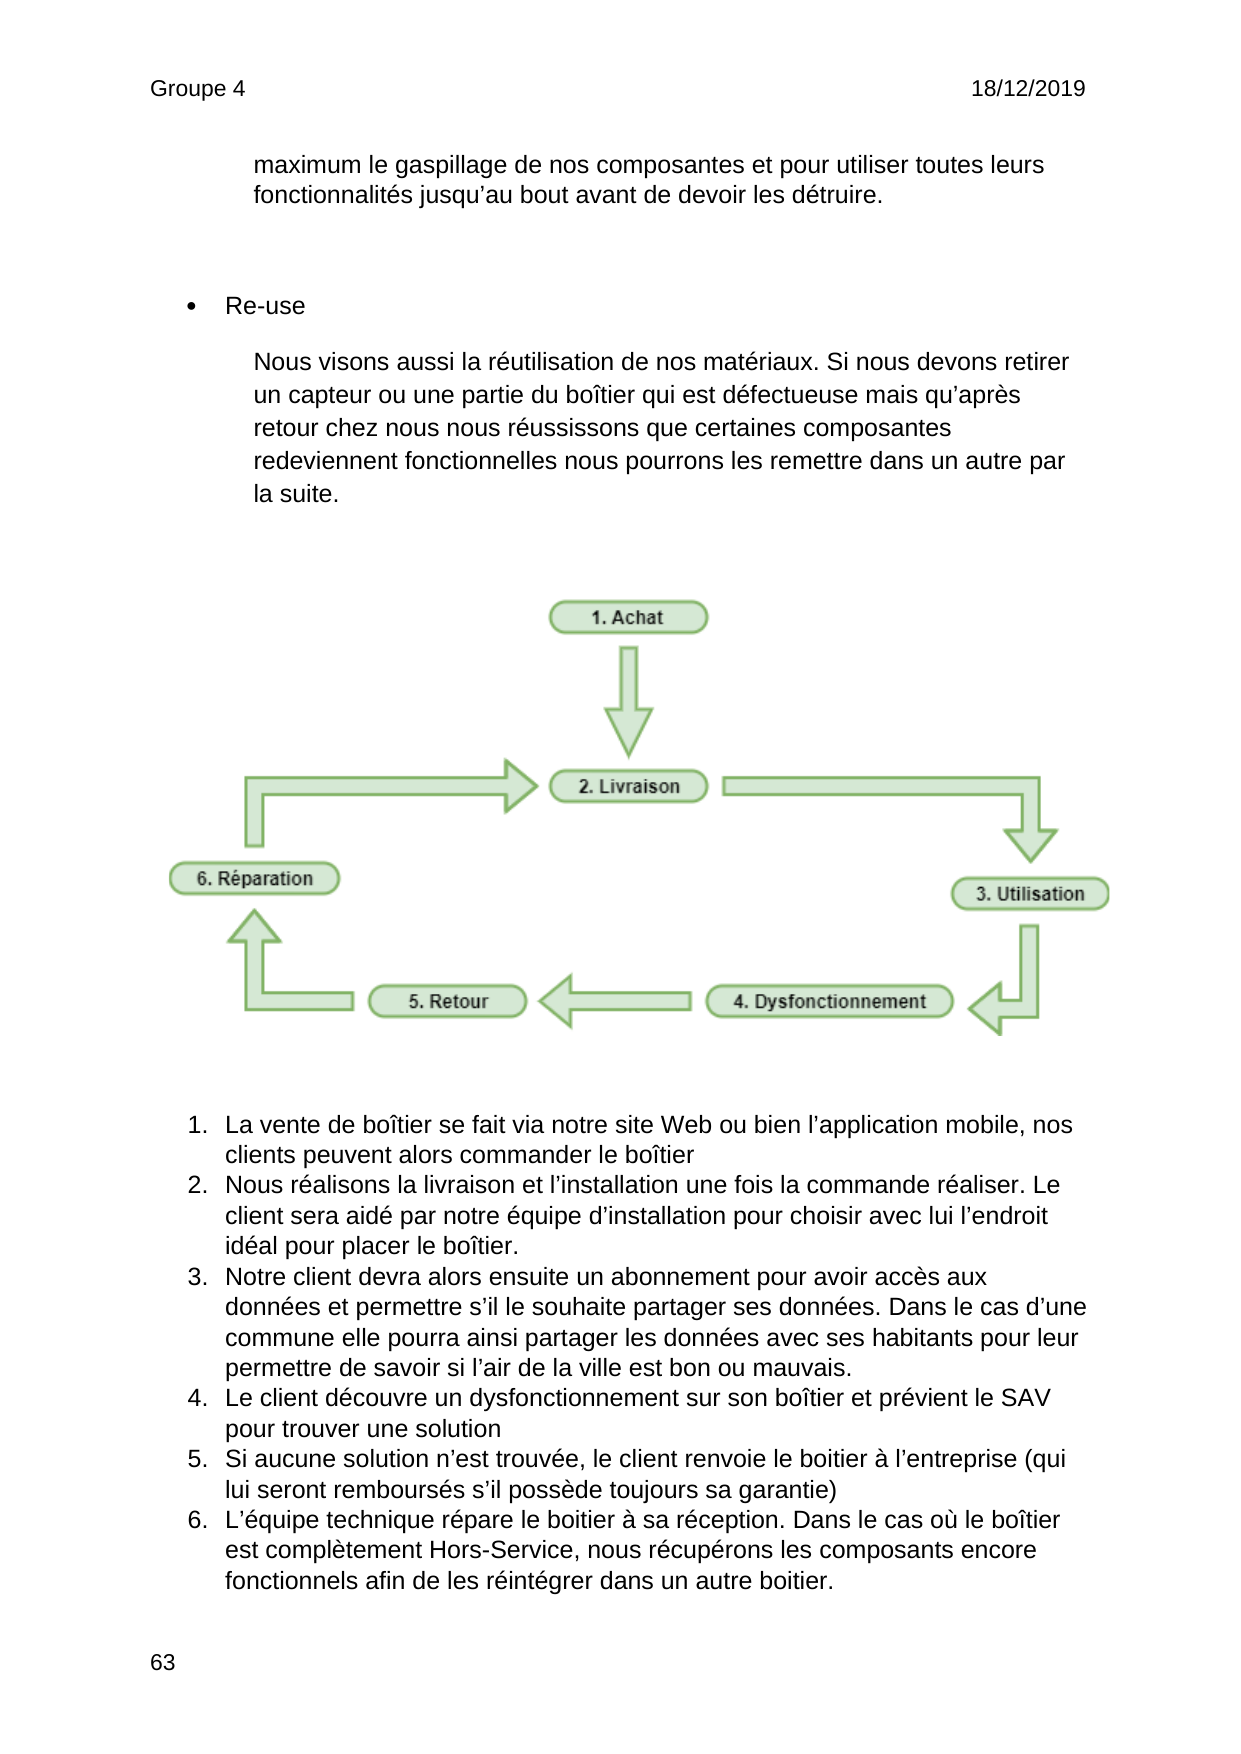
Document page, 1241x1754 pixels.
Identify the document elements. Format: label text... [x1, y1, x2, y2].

picture [168, 590, 1110, 1036]
list La vente de boîtier se fait via notre site Web ou bien l’application mobile, nos clients peuvent alors commander le boîtier [187, 1110, 1090, 1169]
list Nous réalisons la livraison et l’installation une fois la commande réaliser. Le client sera aidé par notre équipe d’installation pour choisir avec lui l’endroit idéal pour placer le boîtier. [187, 1171, 1090, 1260]
list L’équipe technique répare le boitier à sa réception. Dans le cas où le boîtier est complètement Hors-Service, nous récupérons les composants encore fonctionnels afin de les réintégrer dans un autre boitier. [187, 1505, 1090, 1595]
list Re-use [187, 291, 1090, 320]
text Nous visons aussi la réutilisation de nos matériaux. Si nous devons retirer un capteur ou une partie du boîtier qui est défectueuse mais qu’après retour chez nous nous réussissons que certaines composantes redeviennent fonctionnelles nous pourrons les remettre dans un autre par la suite. [253, 347, 1090, 507]
list Le client découvre un dysfonctionnement sur son boîtier et prévient le SAV pour trouver une solution [187, 1383, 1090, 1443]
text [253, 150, 1090, 209]
list Notre client devra alors ensuite un abonnement pour avoir accès aux données et permettre s’il le souhaite partager ses données. Dans le cas d’une commune elle pourra ainsi partager les données avec ses habitants pour leur permettre de savoir si l’air de la ville est bon ou mauvais. [187, 1262, 1090, 1382]
list Si aucune solution n’est trouvée, le client renvoie le boitier à l’entreprise (qui lui seront remboursés s’il possède toujours sa garantie) [187, 1444, 1090, 1503]
